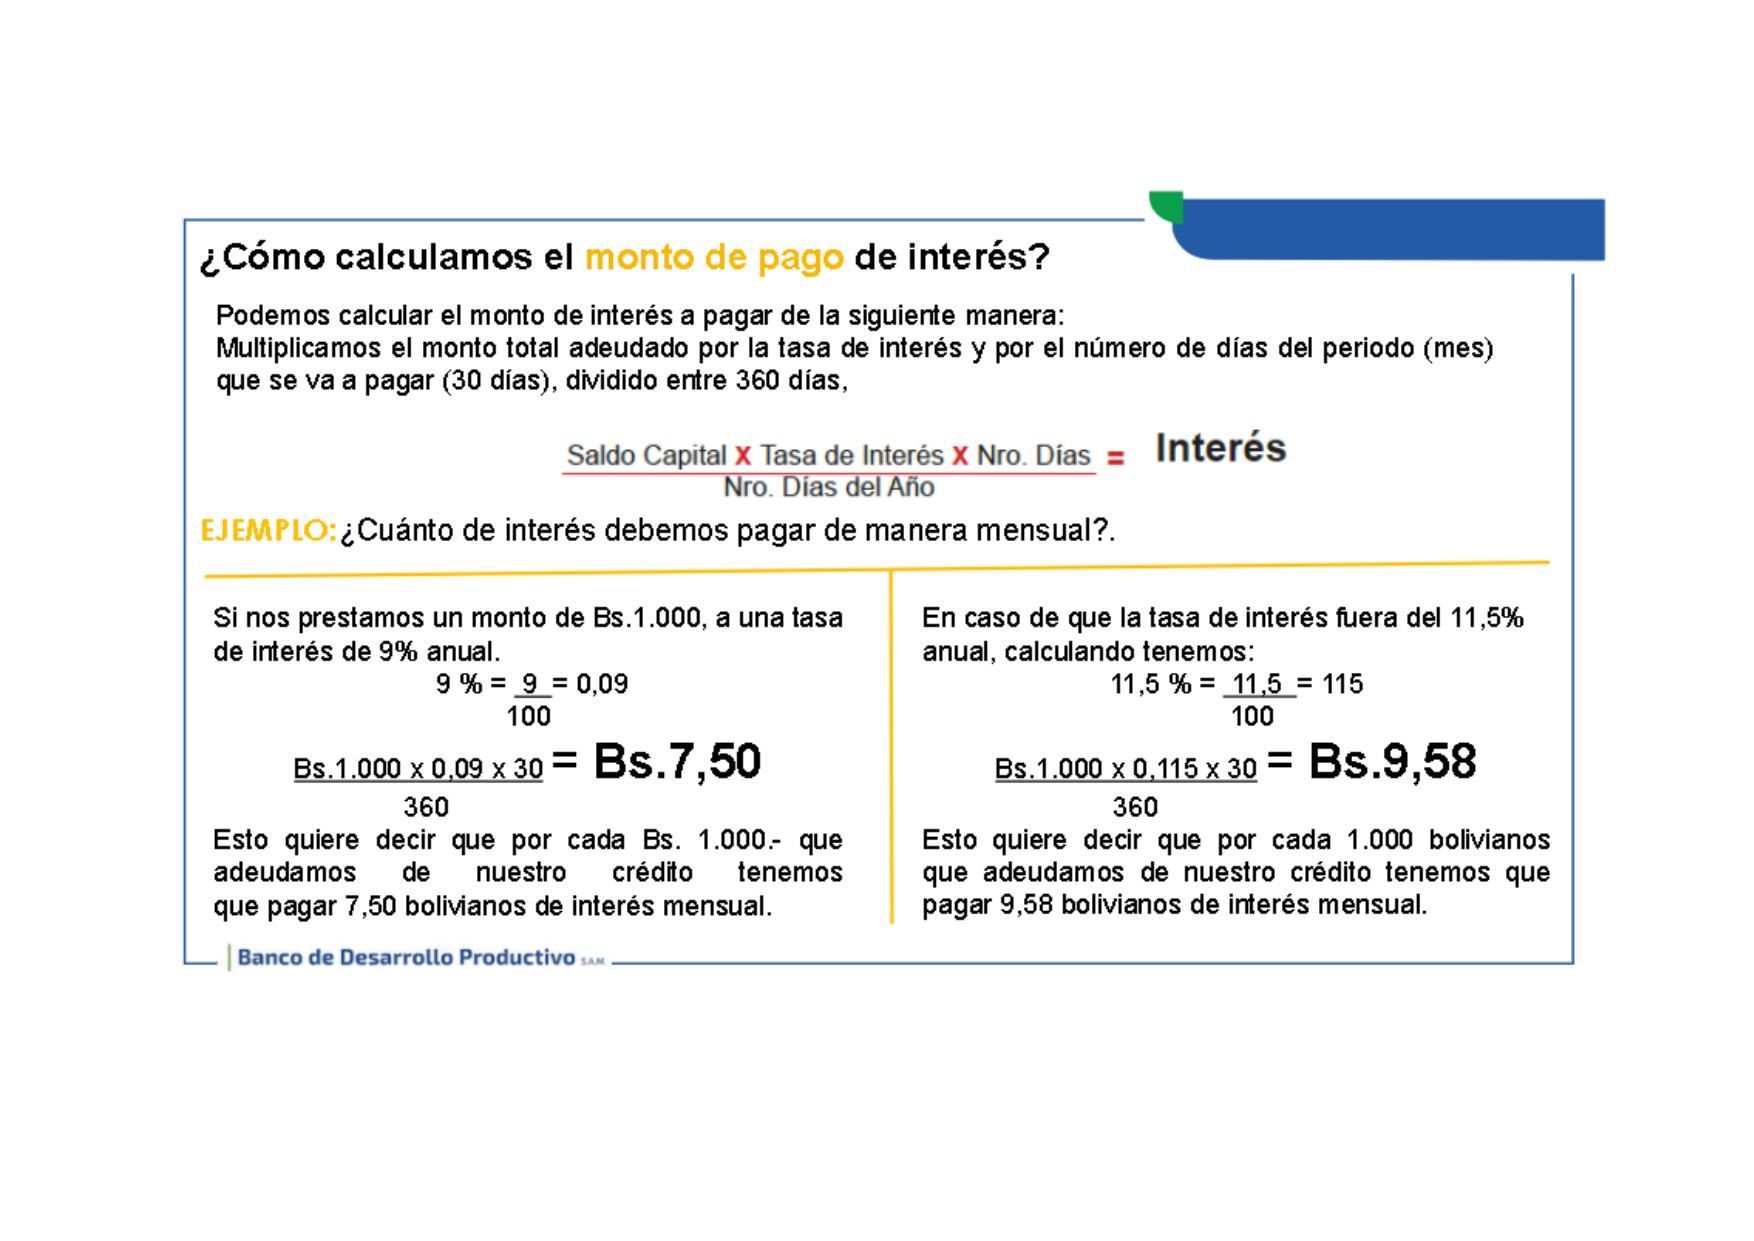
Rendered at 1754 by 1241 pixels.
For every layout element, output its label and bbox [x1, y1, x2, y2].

picture [147, 177, 1607, 1002]
